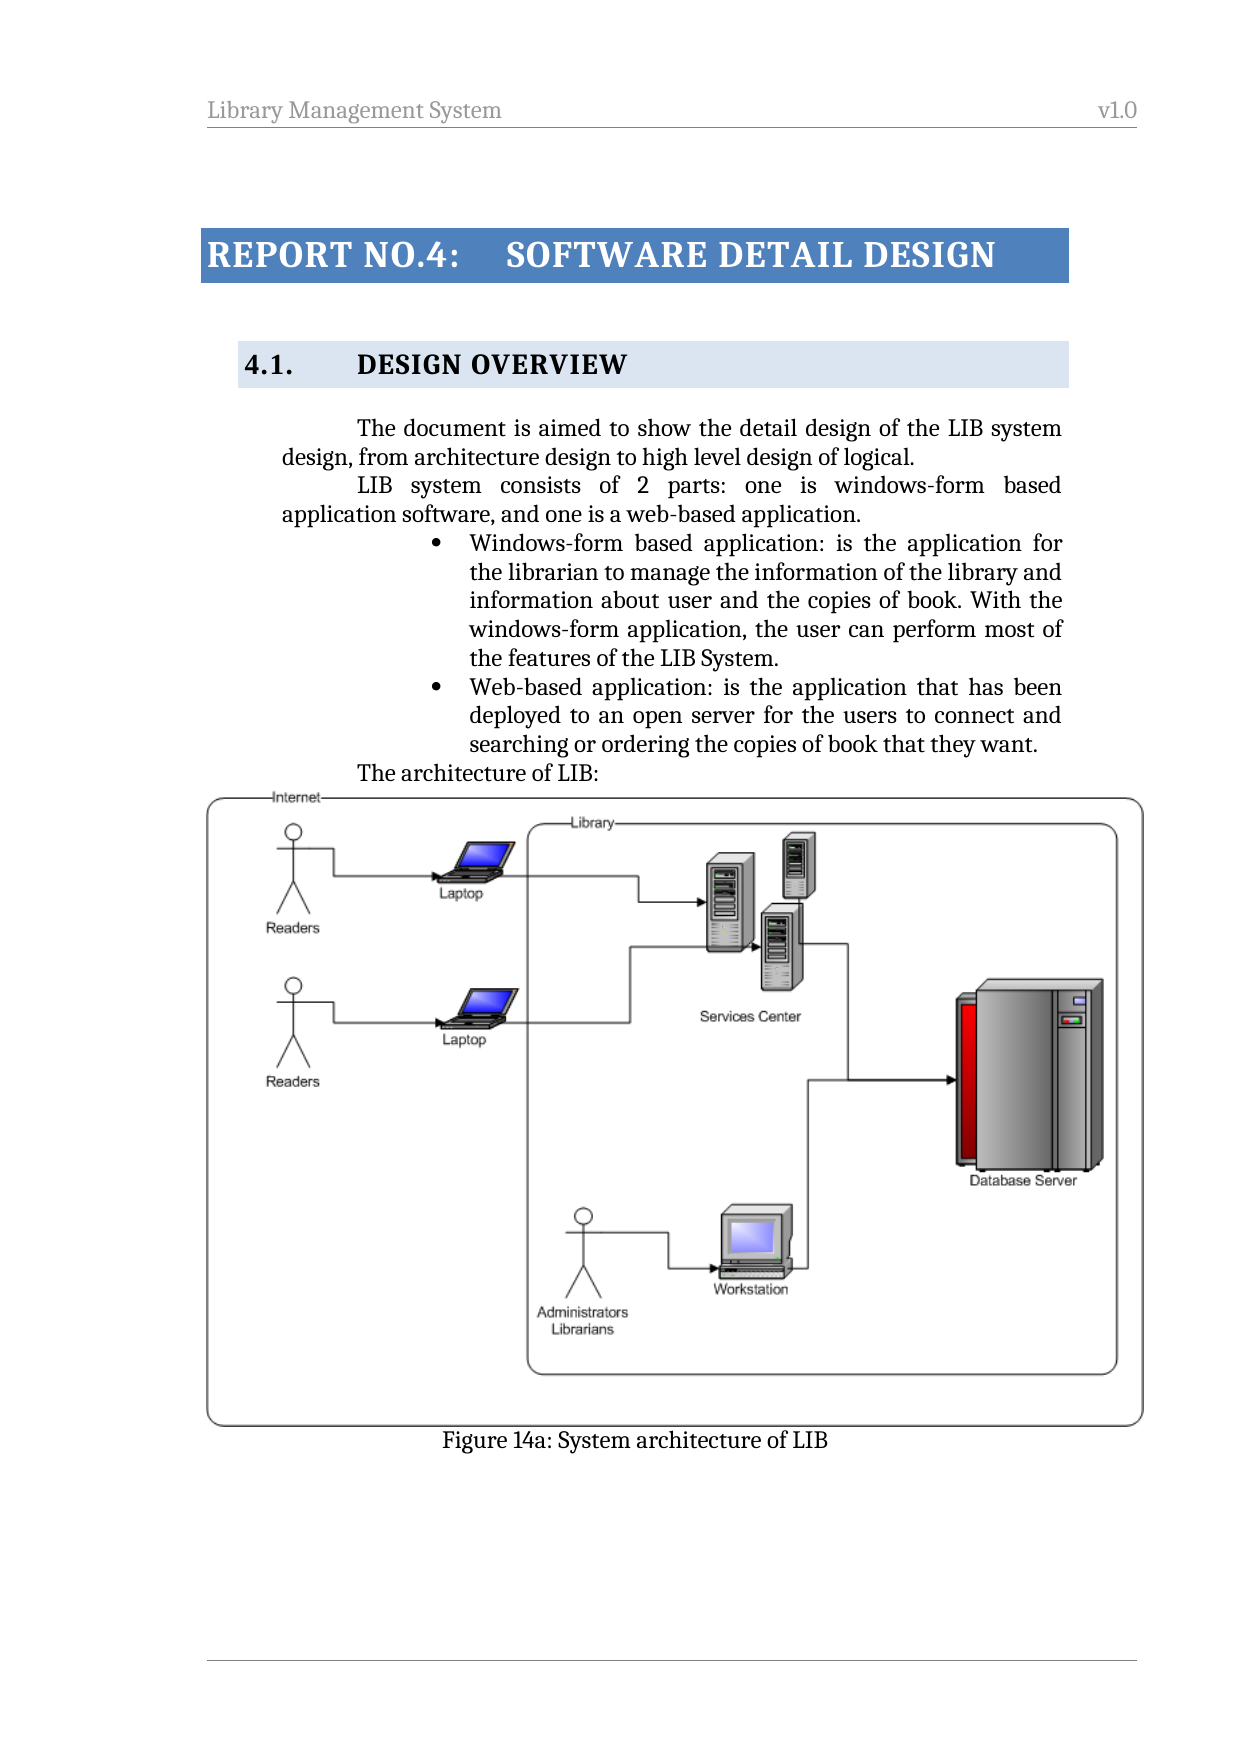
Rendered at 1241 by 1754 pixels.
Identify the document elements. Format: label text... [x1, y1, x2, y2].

subtitle Software Detail Design [207, 234, 1063, 277]
text The architecture of LIB: [357, 759, 1063, 787]
picture [206, 787, 1144, 1427]
list Windows-form based application: is the application for the librarian to manage the information of the library and information about user and the copies of book. With the windows-form application, the user can perform most of the features of the LIB System. [432, 529, 1063, 672]
subtitle Design Overview [244, 347, 1063, 382]
list Web-based application: is the application that has been deployed to an open server for the users to connect and searching or ordering the copies of book that they want. [432, 672, 1063, 759]
text LIB system consists of 2 parts: one is windows-form based application software, and one is a web-based application. [282, 471, 1063, 529]
text The document is aimed to show the detail design of the LIB system design, from architecture design to high level design of logical. [282, 414, 1063, 471]
